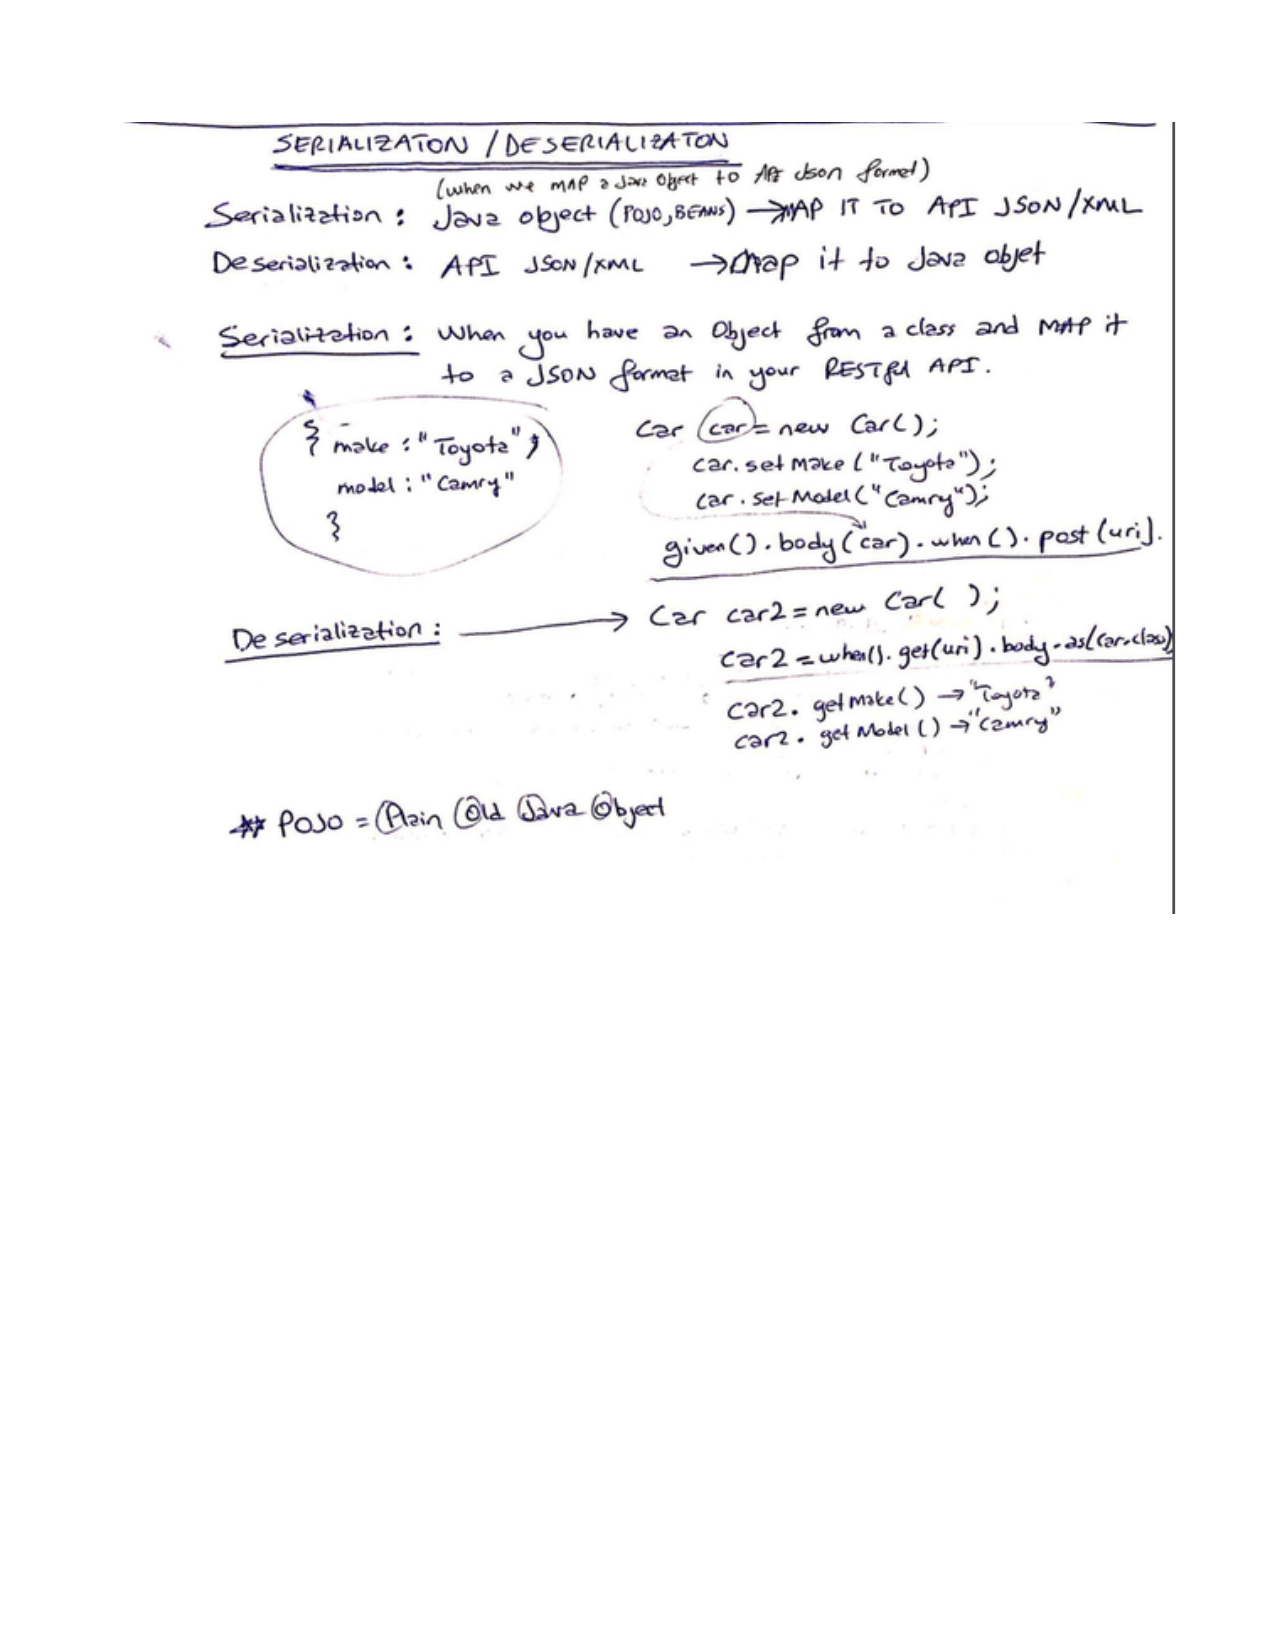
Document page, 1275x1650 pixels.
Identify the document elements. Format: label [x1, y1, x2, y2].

picture [120, 122, 1176, 914]
